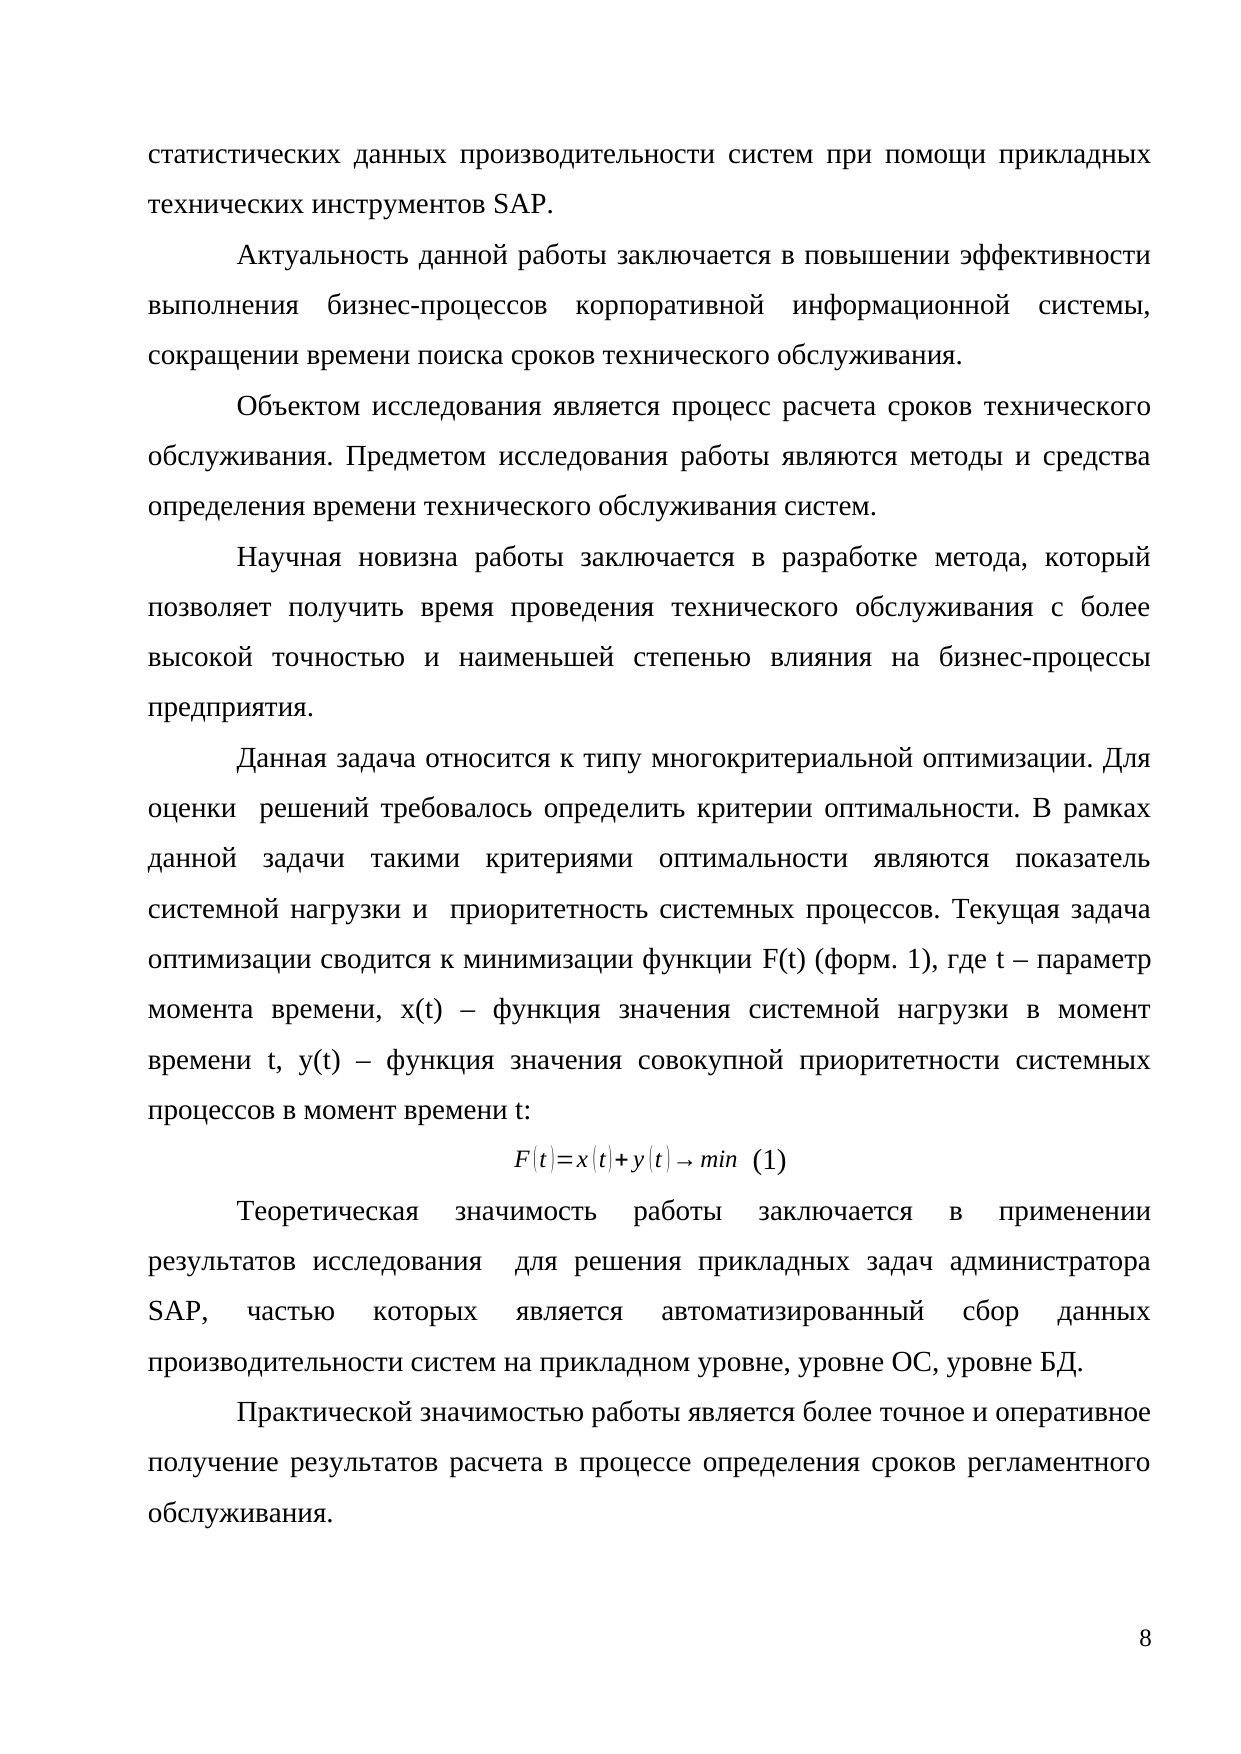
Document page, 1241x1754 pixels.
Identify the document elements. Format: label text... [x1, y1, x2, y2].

text Теоретическая значимость работы заключается в применении результатов исследования для решения прикладных задач администратора SAP, частью которых является автоматизированный сбор данных производительности систем на прикладном уровне, уровне ОС, уровне БД. [148, 1193, 1152, 1377]
text Научная новизна работы заключается в разработке метода, который позволяет получить время проведения технического обслуживания с более высокой точностью и наименьшей степенью влияния на бизнес-процессы предприятия. [148, 539, 1152, 723]
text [148, 136, 1152, 220]
text (1) [148, 1142, 1152, 1176]
text Объектом исследования является процесс расчета сроков технического обслуживания. Предметом исследования работы являются методы и средства определения времени технического обслуживания систем. [148, 388, 1152, 522]
text Практической значимостью работы является более точное и оперативное получение результатов расчета в процессе определения сроков регламентного обслуживания. [148, 1394, 1152, 1528]
text Данная задача относится к типу многокритериальной оптимизации. Для оценки решений требовалось определить критерии оптимальности. В рамках данной задачи такими критериями оптимальности являются показатель системной нагрузки и приоритетность системных процессов. Текущая задача оптимизации сводится к минимизации функции F(t) (форм. 1), где t – параметр момента времени, x(t) – функция значения системной нагрузки в момент времени t, y(t) – функция значения совокупной приоритетности системных процессов в момент времени t: [148, 740, 1152, 1126]
text Актуальность данной работы заключается в повышении эффективности выполнения бизнес-процессов корпоративной информационной системы, сокращении времени поиска сроков технического обслуживания. [148, 237, 1152, 371]
